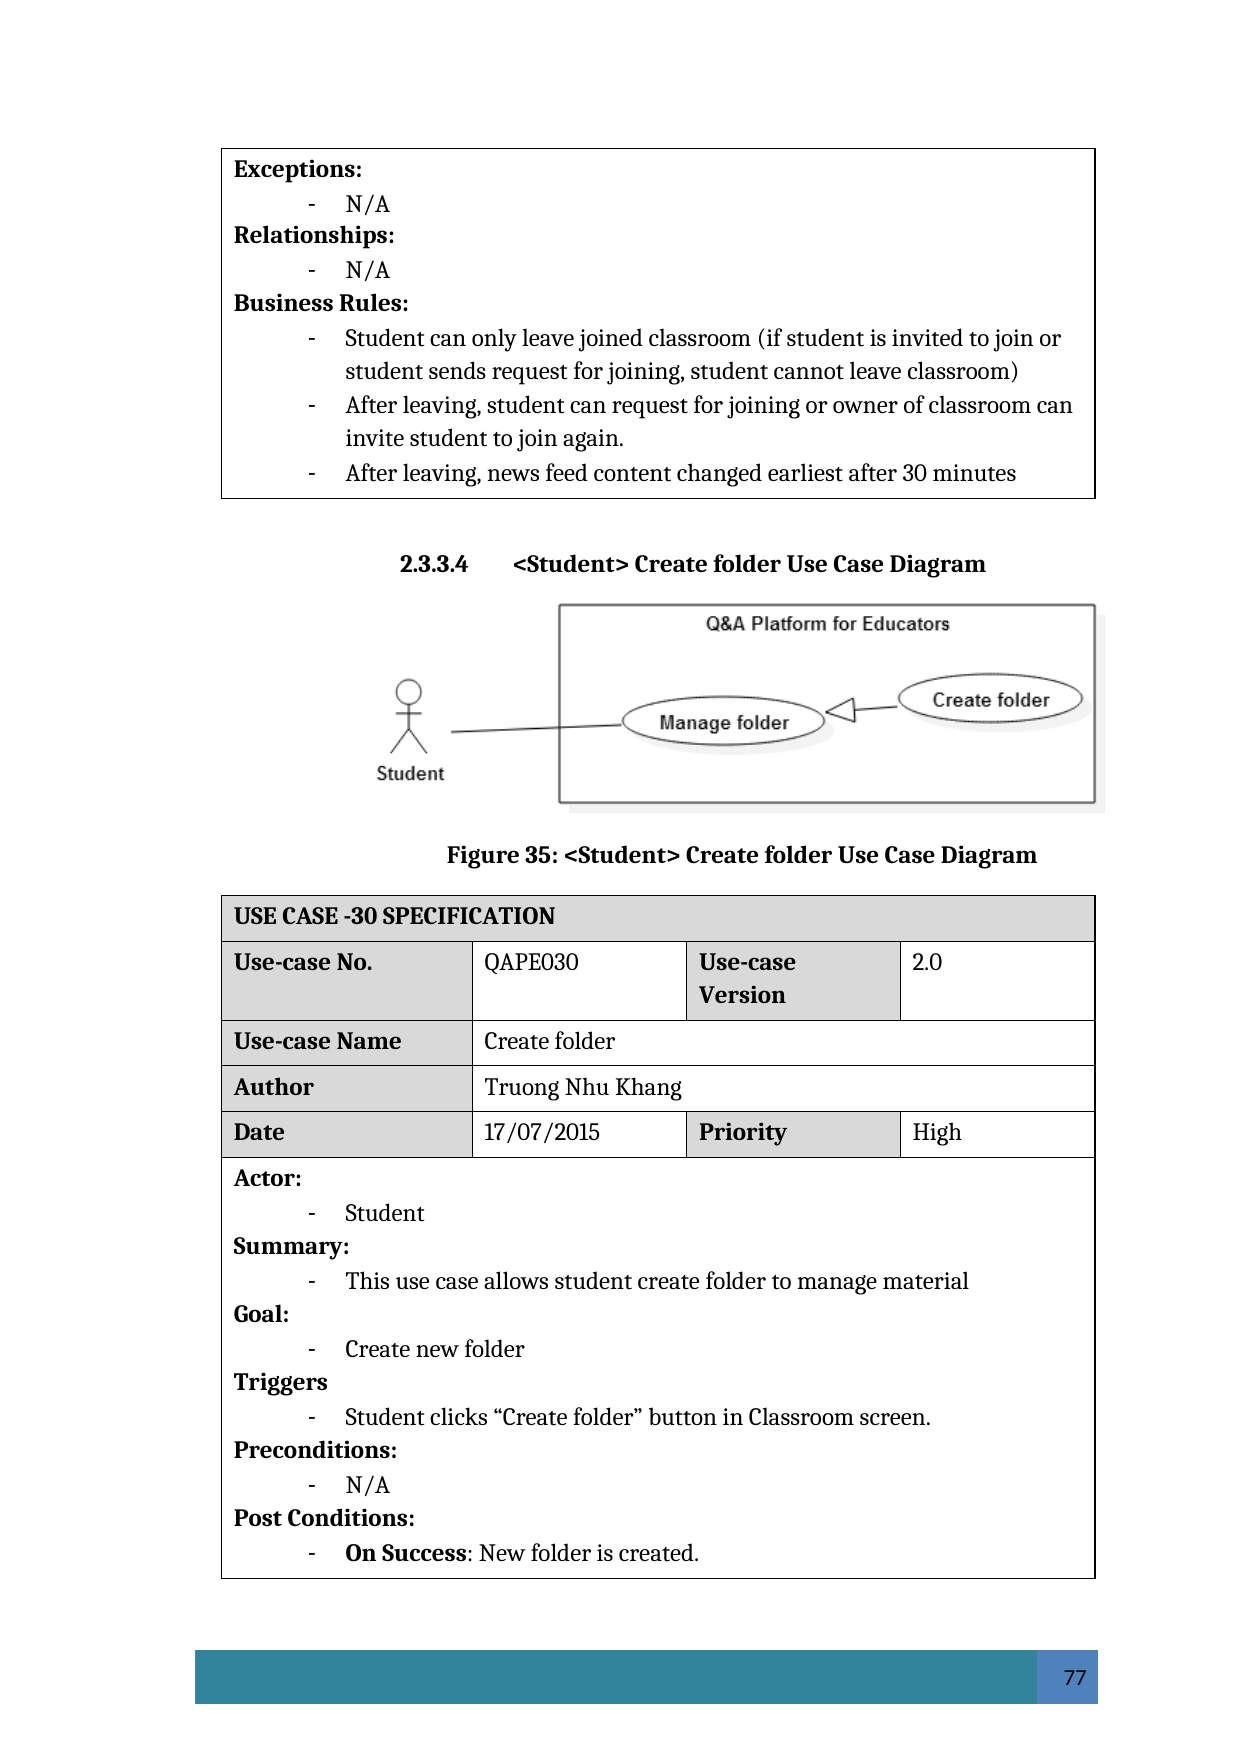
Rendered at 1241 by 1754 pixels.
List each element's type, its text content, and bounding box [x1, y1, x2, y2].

table_cell Author [222, 1066, 472, 1111]
text Figure 35: <Student> Create folder Use Case Diagram [372, 841, 1122, 870]
table_cell QAPE030 [473, 942, 686, 1020]
table_cell Use-case Name [222, 1021, 472, 1065]
subtitle <Student> Create folder Use Case Diagram [400, 550, 1122, 579]
table_cell Use-case Version [687, 942, 900, 1020]
table_cell Truong Nhu Khang [473, 1066, 1094, 1111]
table_cell Priority [687, 1112, 900, 1157]
table_cell High [901, 1112, 1094, 1157]
picture [354, 591, 1109, 817]
table_cell 2.0 [901, 942, 1094, 1020]
table_cell Use-case No. [222, 942, 472, 1020]
table_header USE CASE -30 SPECIFICATION [222, 896, 1094, 941]
table_cell Create folder [473, 1021, 1094, 1065]
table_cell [222, 149, 1094, 498]
table_cell Date [222, 1112, 472, 1157]
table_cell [222, 1158, 1094, 1577]
table_cell 17/07/2015 [473, 1112, 686, 1157]
